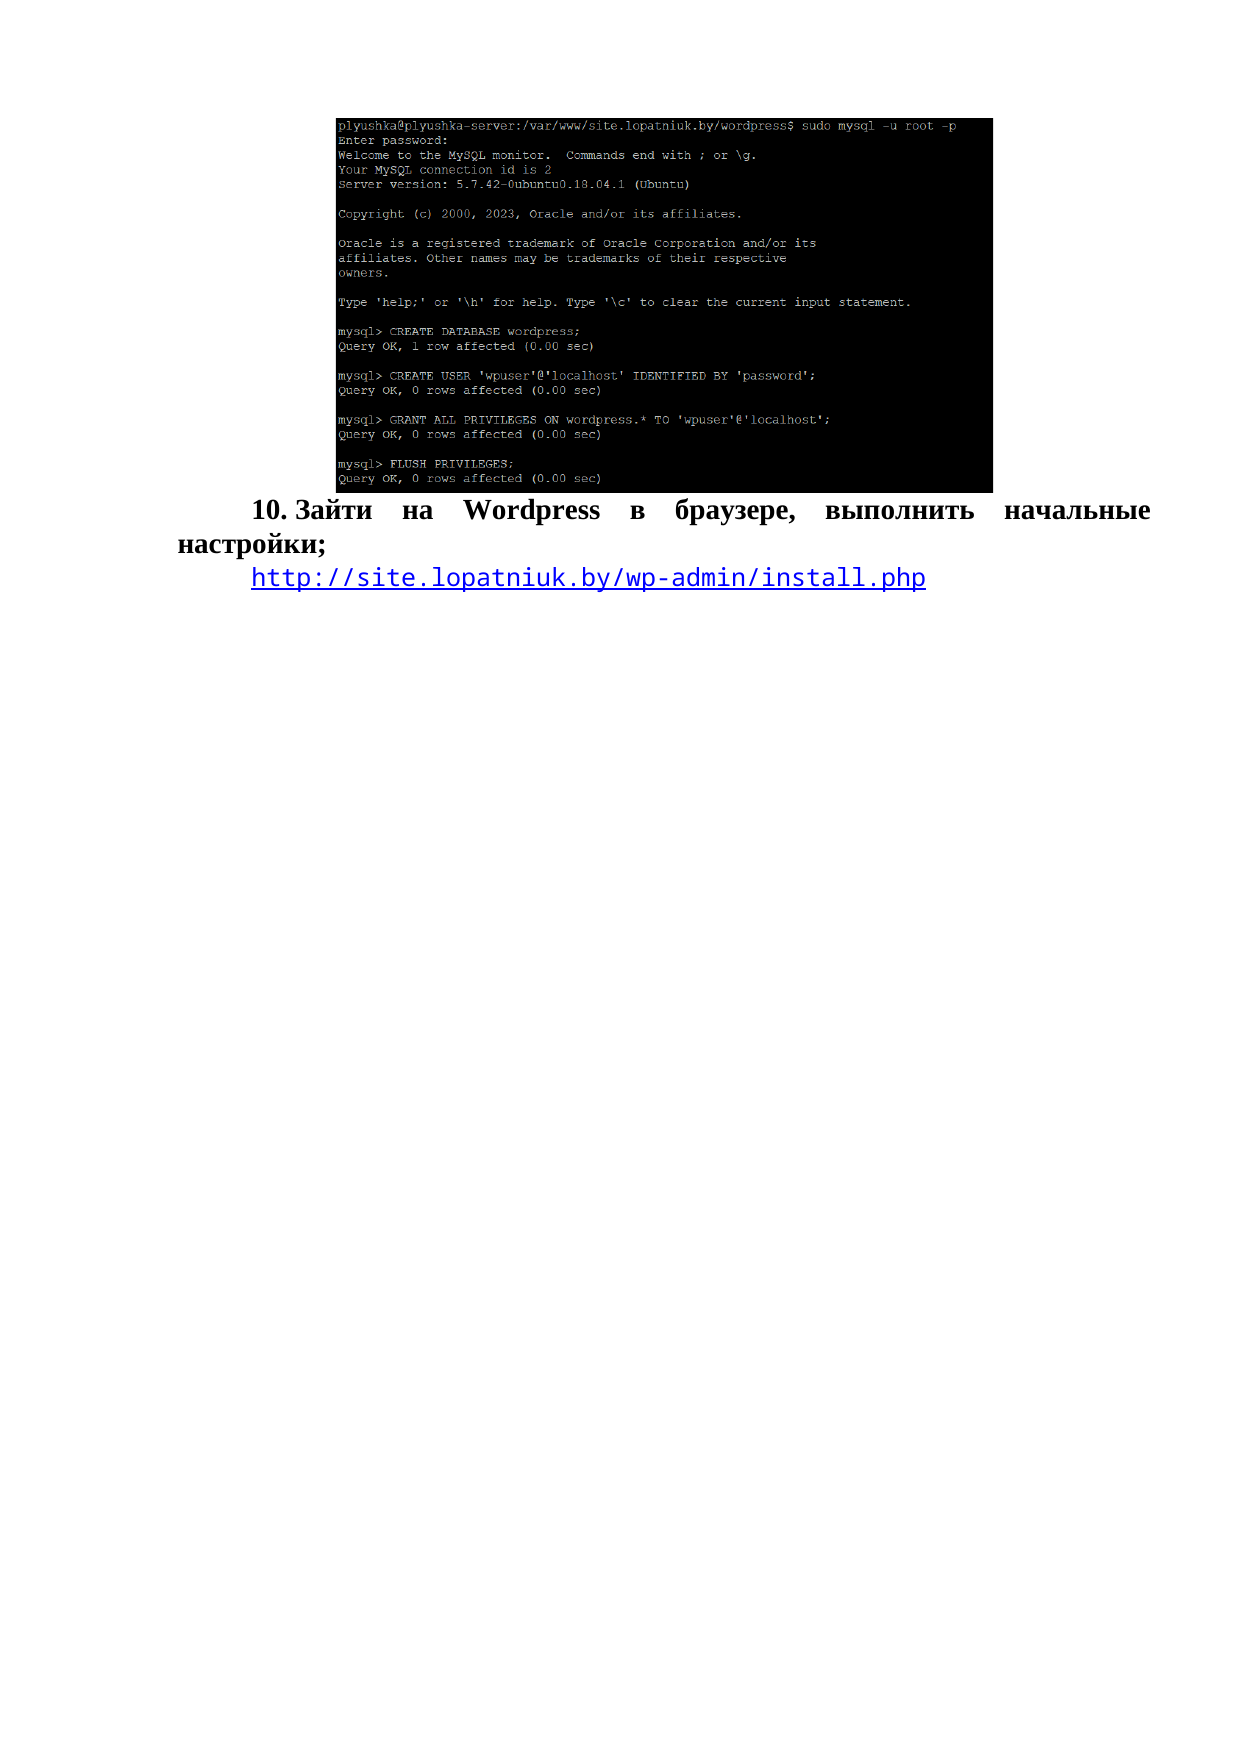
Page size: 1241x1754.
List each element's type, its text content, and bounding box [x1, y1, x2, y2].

picture [335, 118, 994, 493]
text http://site.lopatniuk.by/wp-admin/install.php [251, 559, 1152, 593]
list Зайти на Wordpress в браузере, выполнить начальные настройки; [177, 492, 1152, 559]
